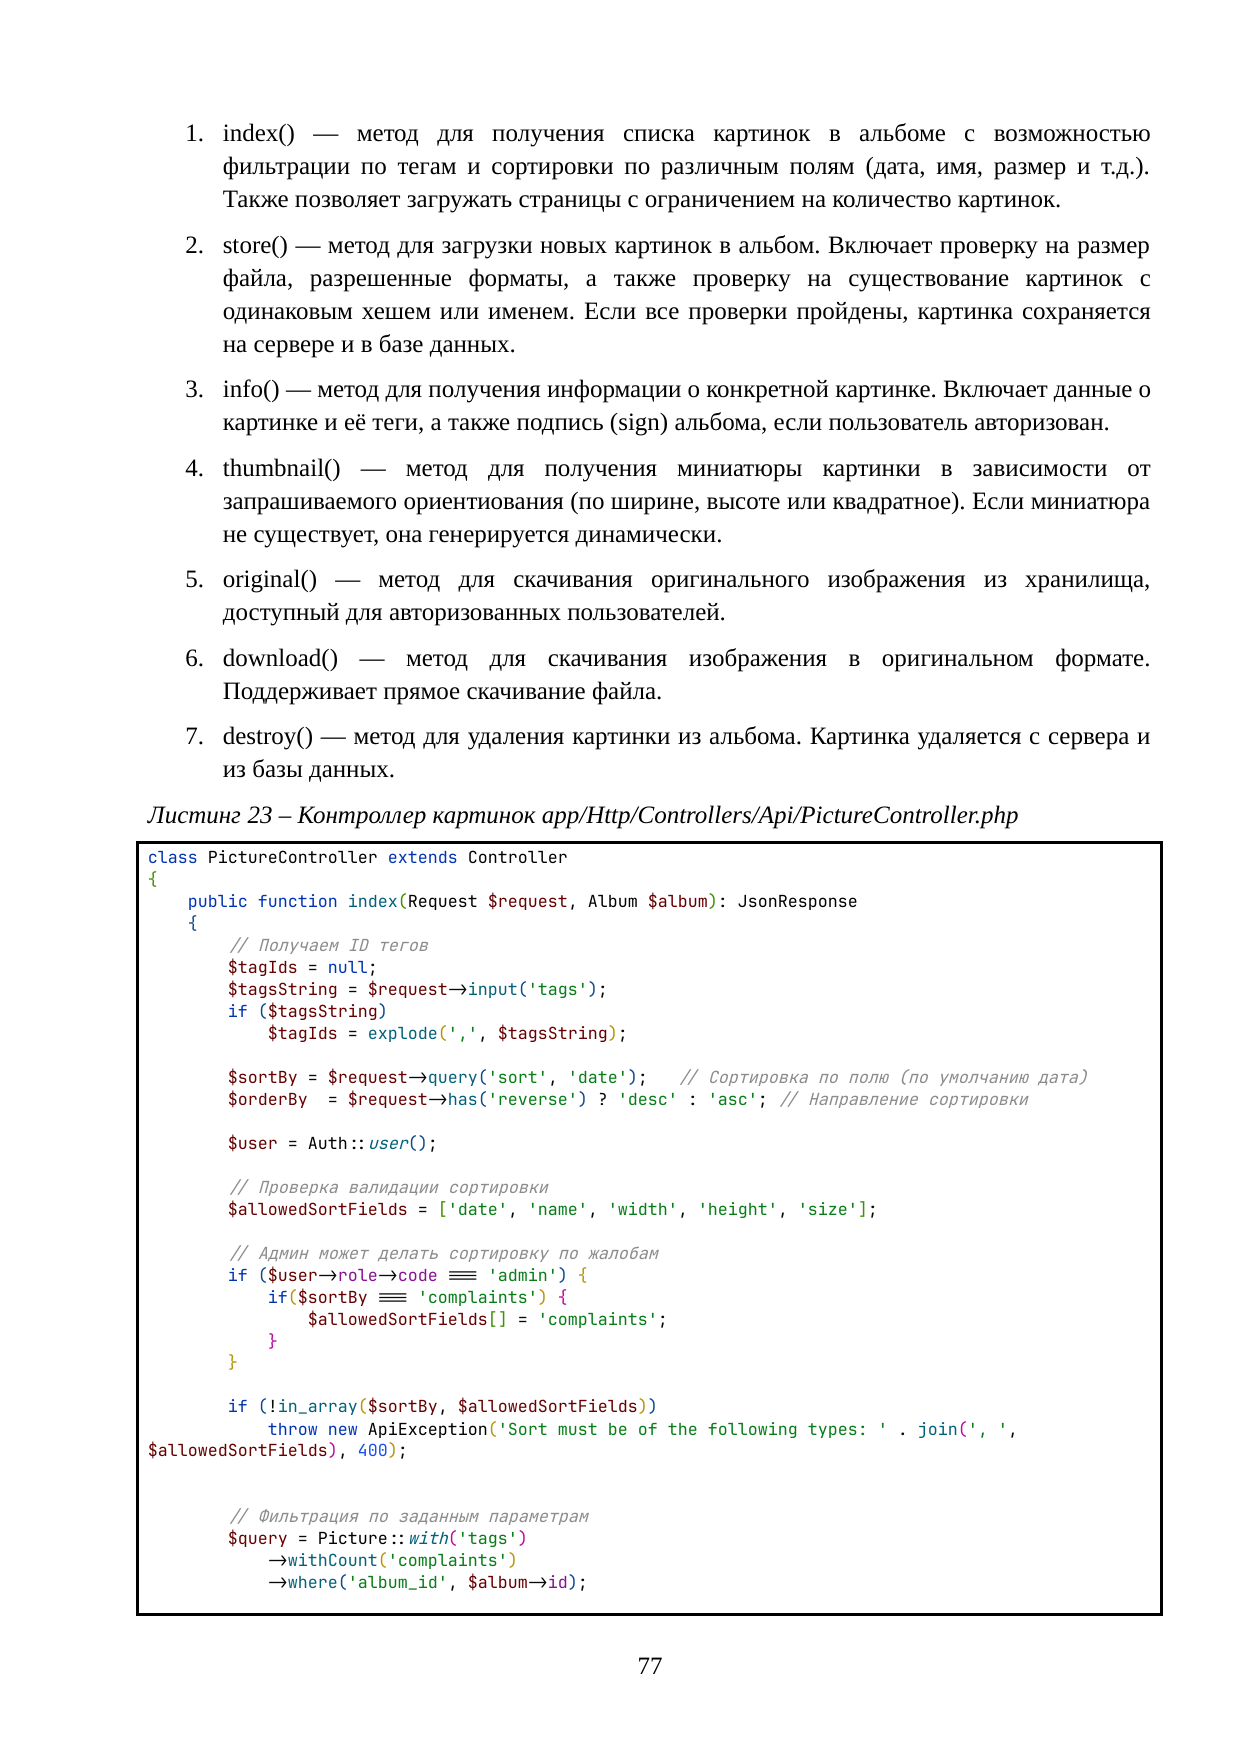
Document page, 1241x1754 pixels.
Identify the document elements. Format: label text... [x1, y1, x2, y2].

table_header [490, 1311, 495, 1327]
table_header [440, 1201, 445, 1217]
list index() — метод для получения списка картинок в альбоме с возможностью фильтрации по тегам и сортировки по различным полям (дата, имя, размер и т.д.). Также позволяет загружать страницы с ограничением на количество картинок. [185, 118, 1152, 213]
list thumbnail() — метод для получения миниатюры картинки в зависимости от запрашиваемого ориентиования (по ширине, высоте или квадратное). Если миниатюра не существует, она генерируется динамически. [185, 453, 1152, 548]
list download() — метод для скачивания изображения в оригинальном формате. Поддерживает прямое скачивание файла. [185, 643, 1152, 705]
list original() — метод для скачивания оригинального изображения из хранилища, доступный для авторизованных пользователей. [185, 564, 1152, 626]
text Листинг 23 – Контроллер картинок app/Http/Controllers/Api/PictureController.php [148, 800, 1152, 829]
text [139, 844, 1160, 1613]
list store() — метод для загрузки новых картинок в альбом. Включает проверку на размер файла, разрешенные форматы, а также проверку на существование картинок с одинаковым хешем или именем. Если все проверки пройдены, картинка сохраняется на сервере и в базе данных. [185, 230, 1152, 357]
list destroy() — метод для удаления картинки из альбома. Картинка удаляется с сервера и из базы данных. [185, 721, 1152, 783]
list info() — метод для получения информации о конкретной картинке. Включает данные о картинке и её теги, а также подпись (sign) альбома, если пользователь авторизован. [185, 374, 1152, 436]
